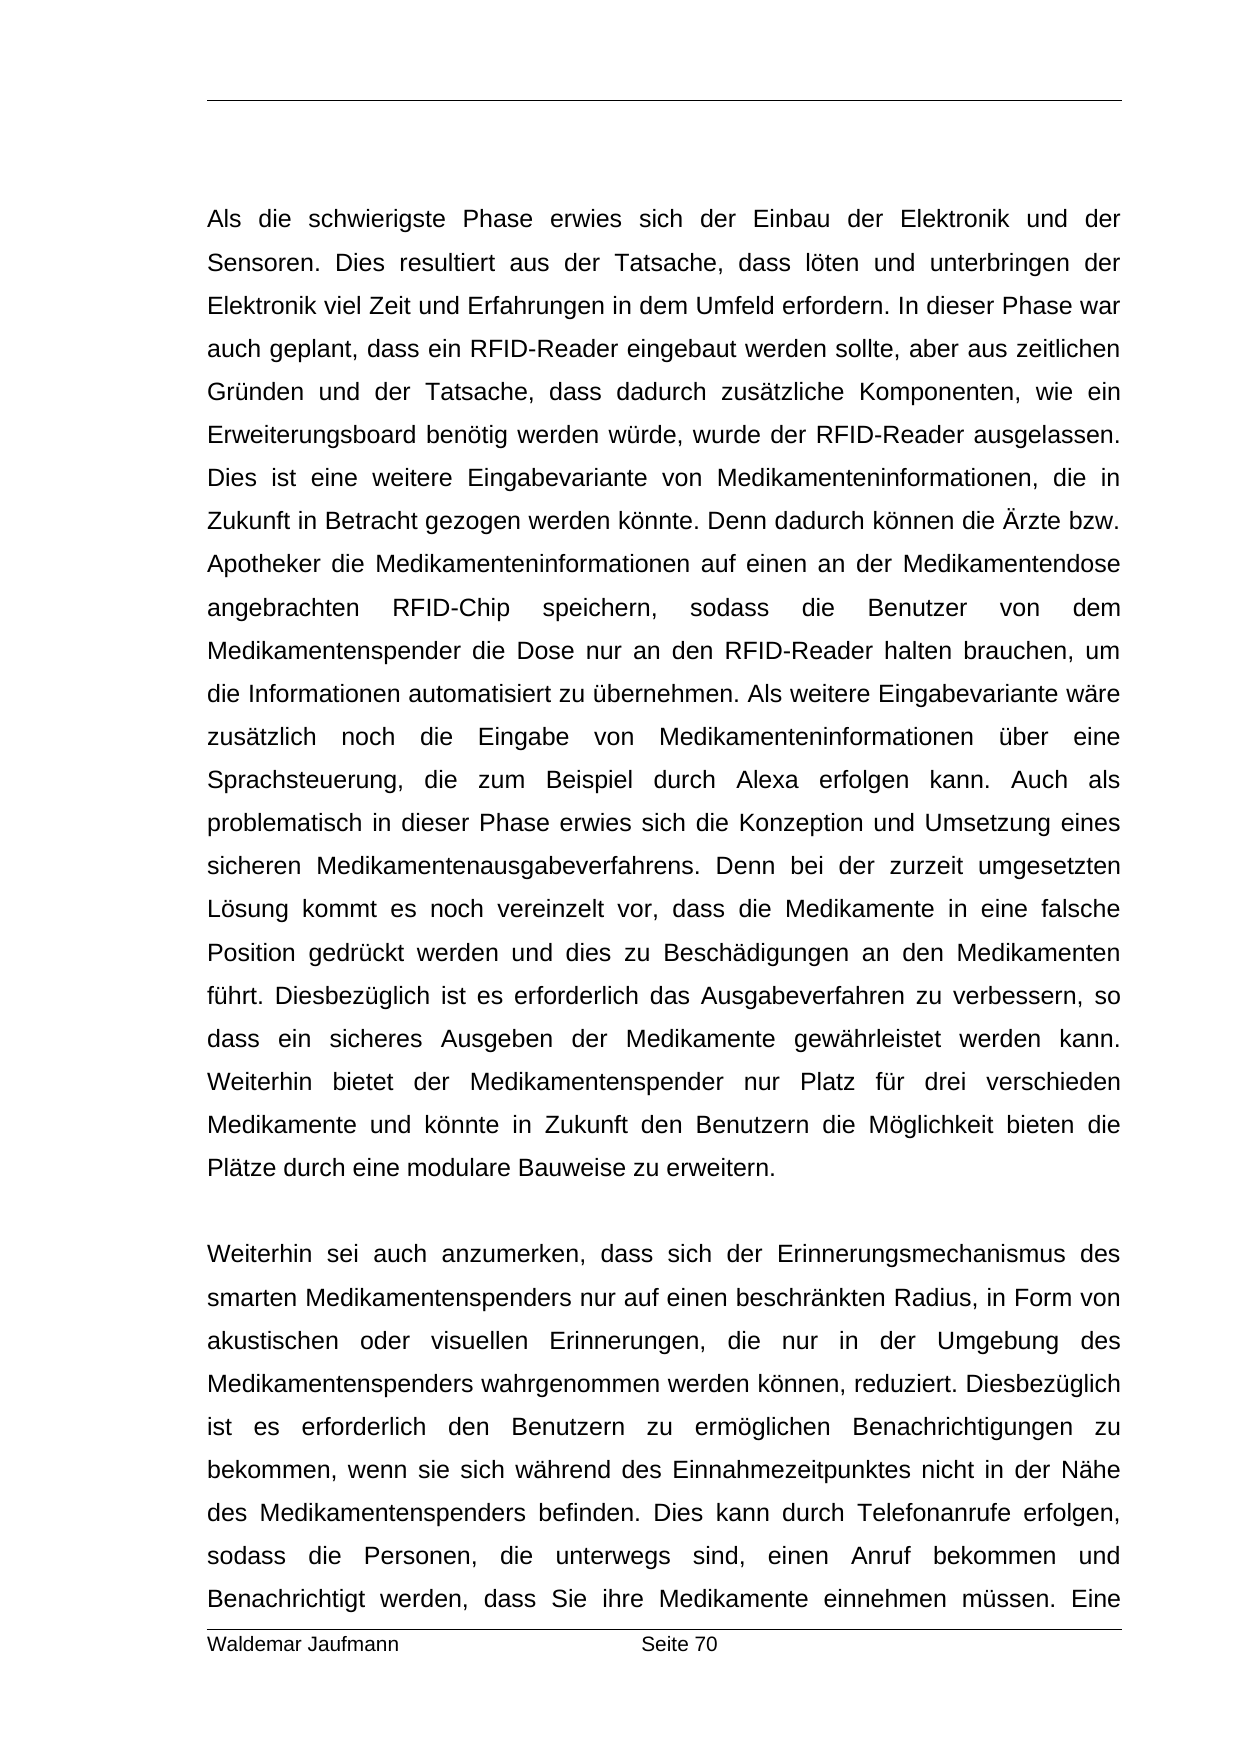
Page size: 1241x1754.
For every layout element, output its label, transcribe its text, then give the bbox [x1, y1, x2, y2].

text Als die schwierigste Phase erwies sich der Einbau der Elektronik und der Sensoren. Dies resultiert aus der Tatsache, dass löten und unterbringen der Elektronik viel Zeit und Erfahrungen in dem Umfeld erfordern. In dieser Phase war auch geplant, dass ein RFID-Reader eingebaut werden sollte, aber aus zeitlichen Gründen und der Tatsache, dass dadurch zusätzliche Komponenten, wie ein Erweiterungsboard benötig werden würde, wurde der RFID-Reader ausgelassen. Dies ist eine weitere Eingabevariante von Medikamenteninformationen, die in Zukunft in Betracht gezogen werden könnte. Denn dadurch können die Ärzte bzw. Apotheker die Medikamenteninformationen auf einen an der Medikamentendose angebrachten RFID-Chip speichern, sodass die Benutzer von dem Medikamentenspender die Dose nur an den RFID-Reader halten brauchen, um die Informationen automatisiert zu übernehmen. Als weitere Eingabevariante wäre zusätzlich noch die Eingabe von Medikamenteninformationen über eine Sprachsteuerung, die zum Beispiel durch Alexa erfolgen kann. Auch als problematisch in dieser Phase erwies sich die Konzeption und Umsetzung eines sicheren Medikamentenausgabeverfahrens. Denn bei der zurzeit umgesetzten Lösung kommt es noch vereinzelt vor, dass die Medikamente in eine falsche Position gedrückt werden und dies zu Beschädigungen an den Medikamenten führt. Diesbezüglich ist es erforderlich das Ausgabeverfahren zu verbessern, so dass ein sicheres Ausgeben der Medikamente gewährleistet werden kann. Weiterhin bietet der Medikamentenspender nur Platz für drei verschieden Medikamente und könnte in Zukunft den Benutzern die Möglichkeit bieten die Plätze durch eine modulare Bauweise zu erweitern. [207, 204, 1122, 1182]
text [207, 1239, 1122, 1613]
